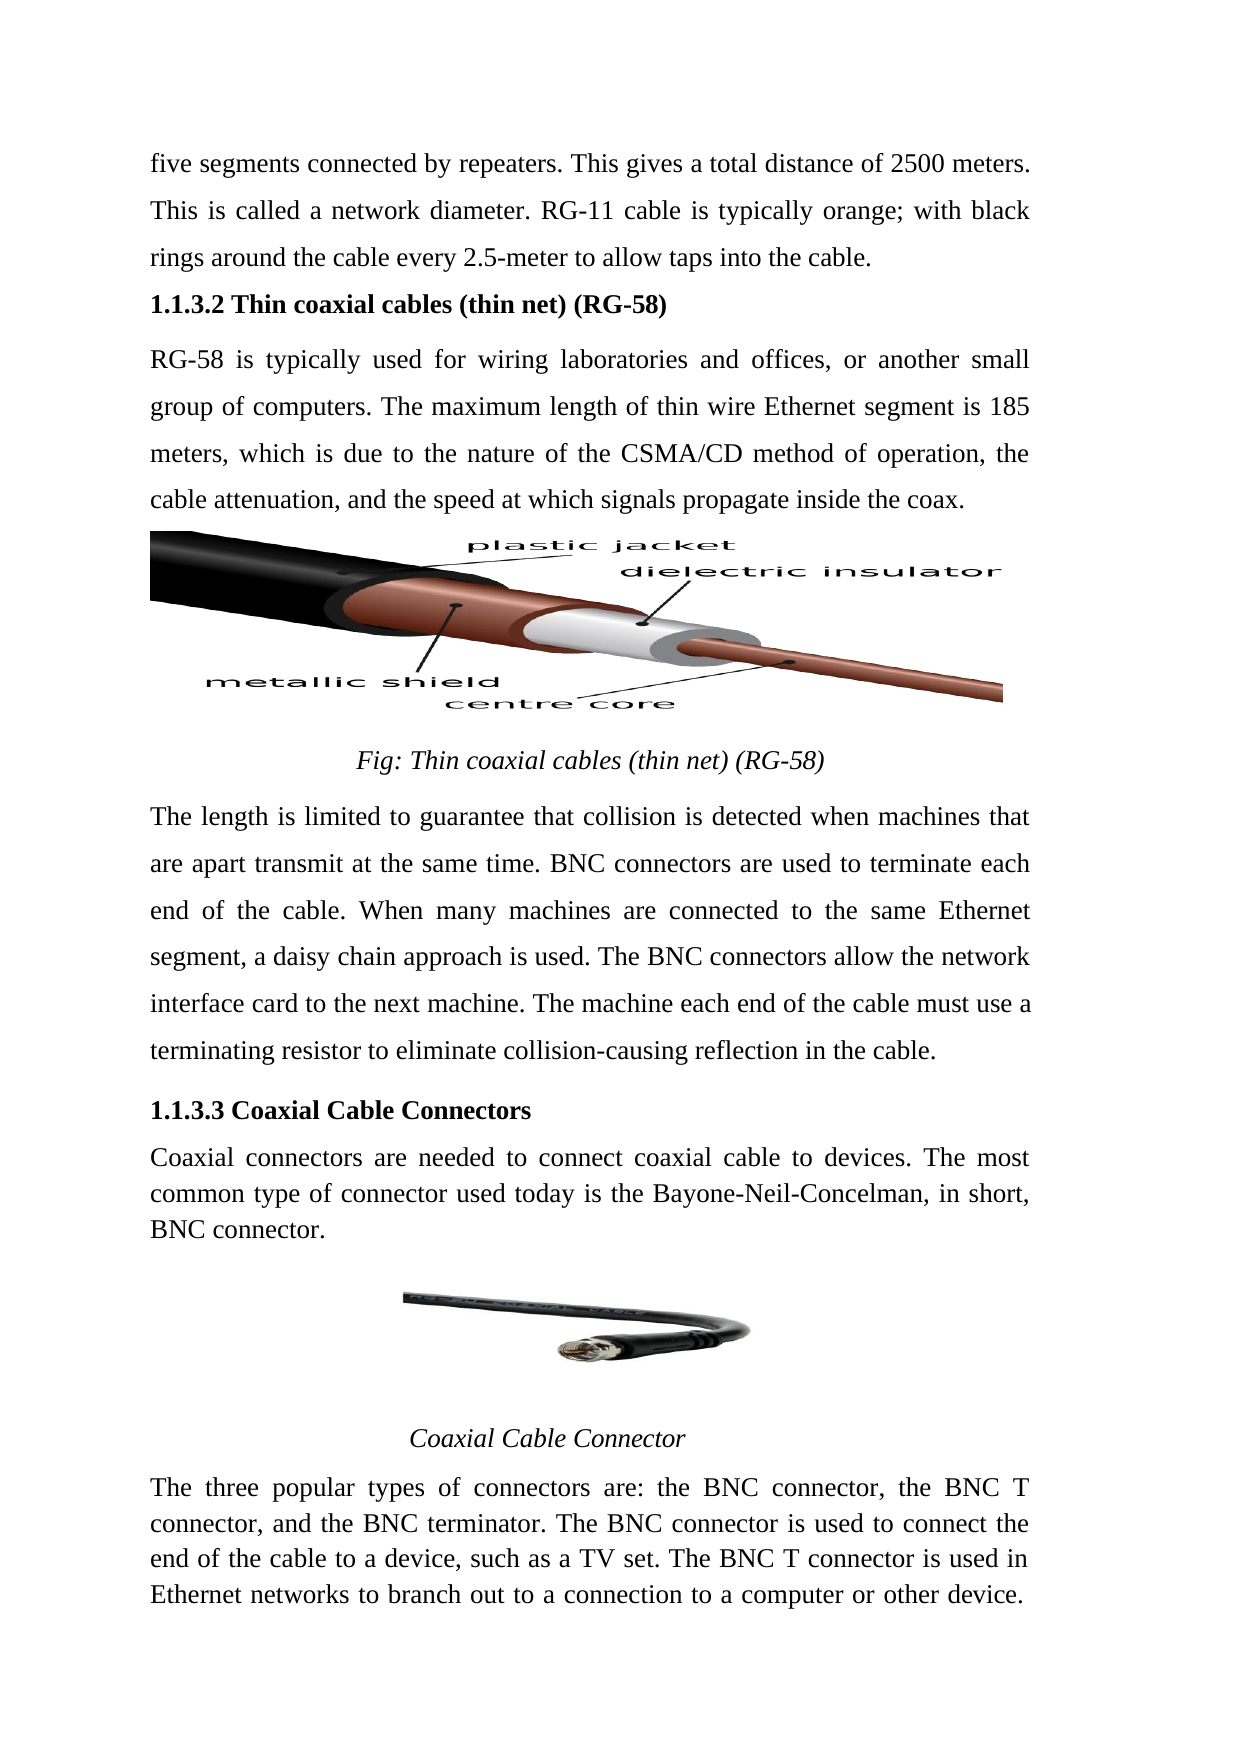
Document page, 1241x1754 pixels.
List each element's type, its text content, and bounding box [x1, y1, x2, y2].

text RG-58 is typically used for wiring laboratories and offices, or another small group of computers. The maximum length of thin wire Ethernet segment is 185 meters, which is due to the nature of the CSMA/CD method of operation, the cable attenuation, and the speed at which signals propagate inside the coax. [150, 343, 1031, 514]
text The length is limited to guarantee that collision is detected when machines that are apart transmit at the same time. BNC connectors are used to terminate each end of the cable. When many machines are connected to the same Ethernet segment, a daisy chain approach is used. The BNC connectors allow the network interface card to the next machine. The machine each end of the cable must use a terminating resistor to eliminate collision-causing reflection in the cable. [150, 800, 1031, 1065]
text five segments connected by repeaters. This gives a total distance of 2500 meters. This is called a network diameter. RG-11 cable is typically orange; with black rings around the cable every 2.5-meter to allow taps into the cable. [150, 147, 1031, 272]
text Fig: Thin coaxial cables (thin net) (RG-58) [356, 551, 1166, 775]
subtitle Thin coaxial cables (thin net) (RG-58) [150, 288, 1166, 319]
text Coaxial Cable Connector [409, 1423, 1166, 1454]
subtitle Coaxial Cable Connectors [150, 1094, 1166, 1125]
picture [150, 531, 1003, 709]
text The three popular types of connectors are: the BNC connector, the BNC T connector, and the BNC terminator. The BNC connector is used to connect the end of the cable to a device, such as a TV set. The BNC T connector is used in Ethernet networks to branch out to a connection to a computer or other device. [150, 1471, 1031, 1609]
text Coaxial connectors are needed to connect coaxial cable to devices. The most common type of connector used today is the Bayone-Neil-Concelman, in short, BNC connector. [150, 1141, 1031, 1244]
picture [399, 1284, 753, 1369]
